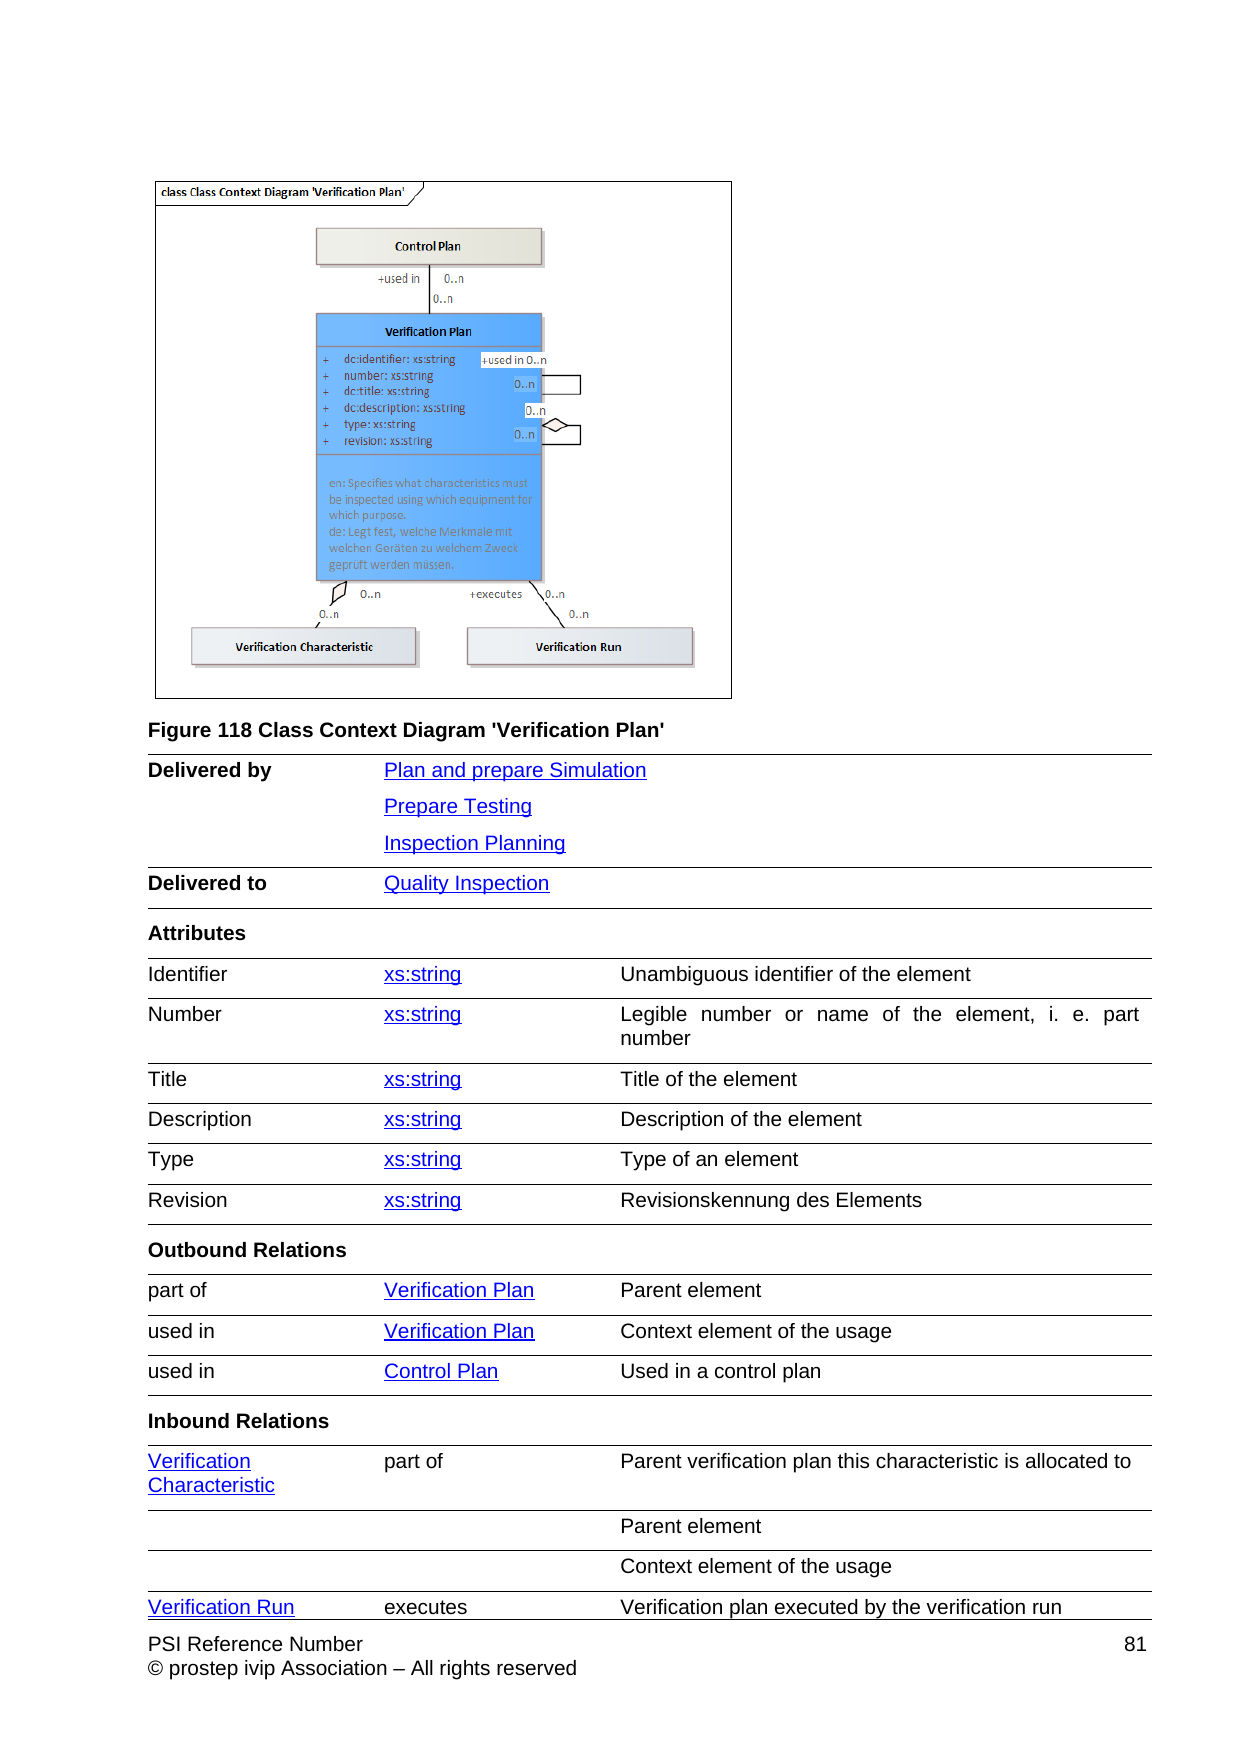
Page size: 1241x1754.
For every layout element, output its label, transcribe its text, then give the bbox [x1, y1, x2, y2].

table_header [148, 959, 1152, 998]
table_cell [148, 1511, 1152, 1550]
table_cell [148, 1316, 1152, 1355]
text Attributes [148, 921, 1152, 945]
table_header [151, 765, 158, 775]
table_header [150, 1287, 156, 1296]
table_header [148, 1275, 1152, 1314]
picture [147, 173, 738, 705]
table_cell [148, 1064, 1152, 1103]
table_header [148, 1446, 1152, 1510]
text Outbound Relations [148, 1238, 1152, 1262]
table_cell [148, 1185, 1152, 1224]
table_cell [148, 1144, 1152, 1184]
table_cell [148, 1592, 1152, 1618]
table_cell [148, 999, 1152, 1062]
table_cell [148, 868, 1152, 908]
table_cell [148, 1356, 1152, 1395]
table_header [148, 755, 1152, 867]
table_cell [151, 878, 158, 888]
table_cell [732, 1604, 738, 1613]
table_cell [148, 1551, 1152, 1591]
text Inbound Relations [148, 1409, 1152, 1433]
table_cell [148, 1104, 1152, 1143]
